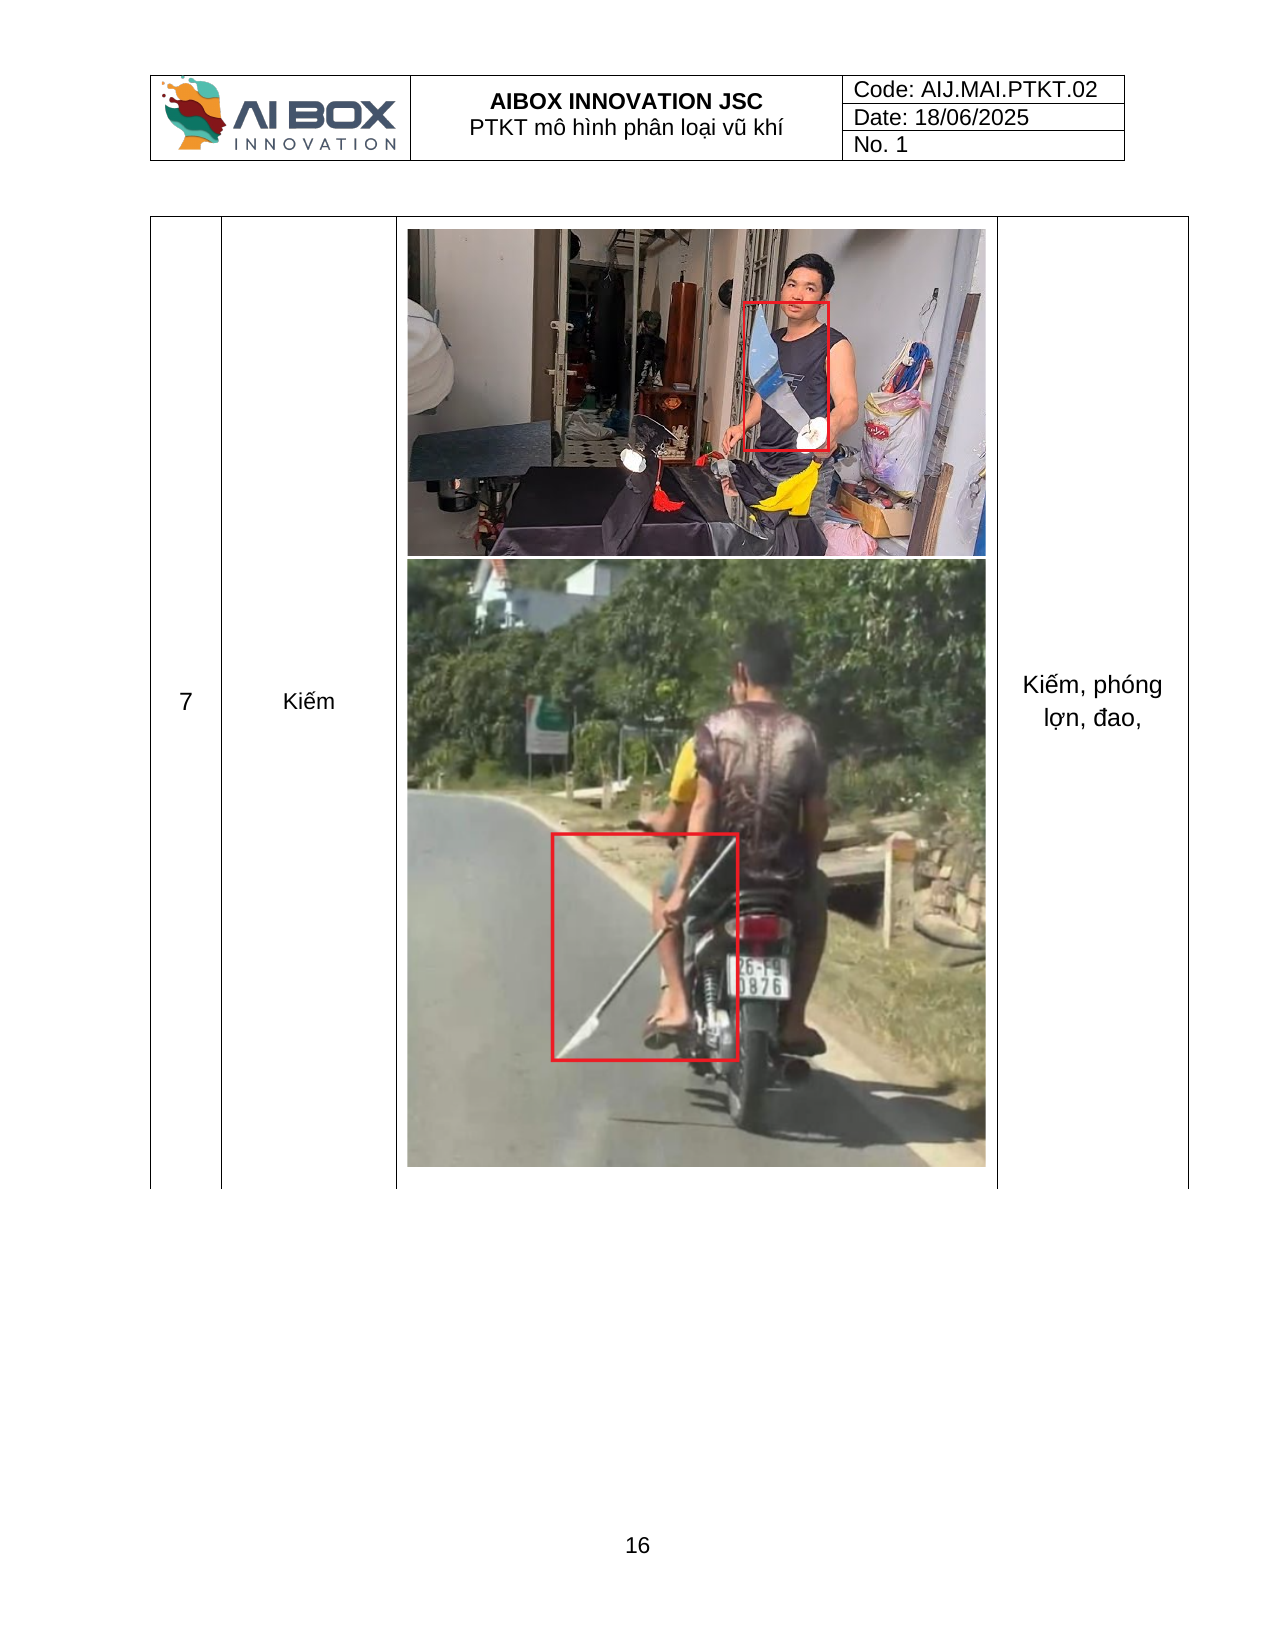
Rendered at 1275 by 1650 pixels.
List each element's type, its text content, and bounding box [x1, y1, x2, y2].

table_cell 7 [151, 217, 221, 1189]
picture [161, 75, 403, 160]
picture [407, 559, 986, 1167]
table_cell Kiếm [222, 217, 396, 1189]
picture [407, 229, 986, 556]
table_cell Kiếm, phóng lợn, đao, [998, 217, 1188, 1189]
table_cell [397, 217, 997, 1189]
